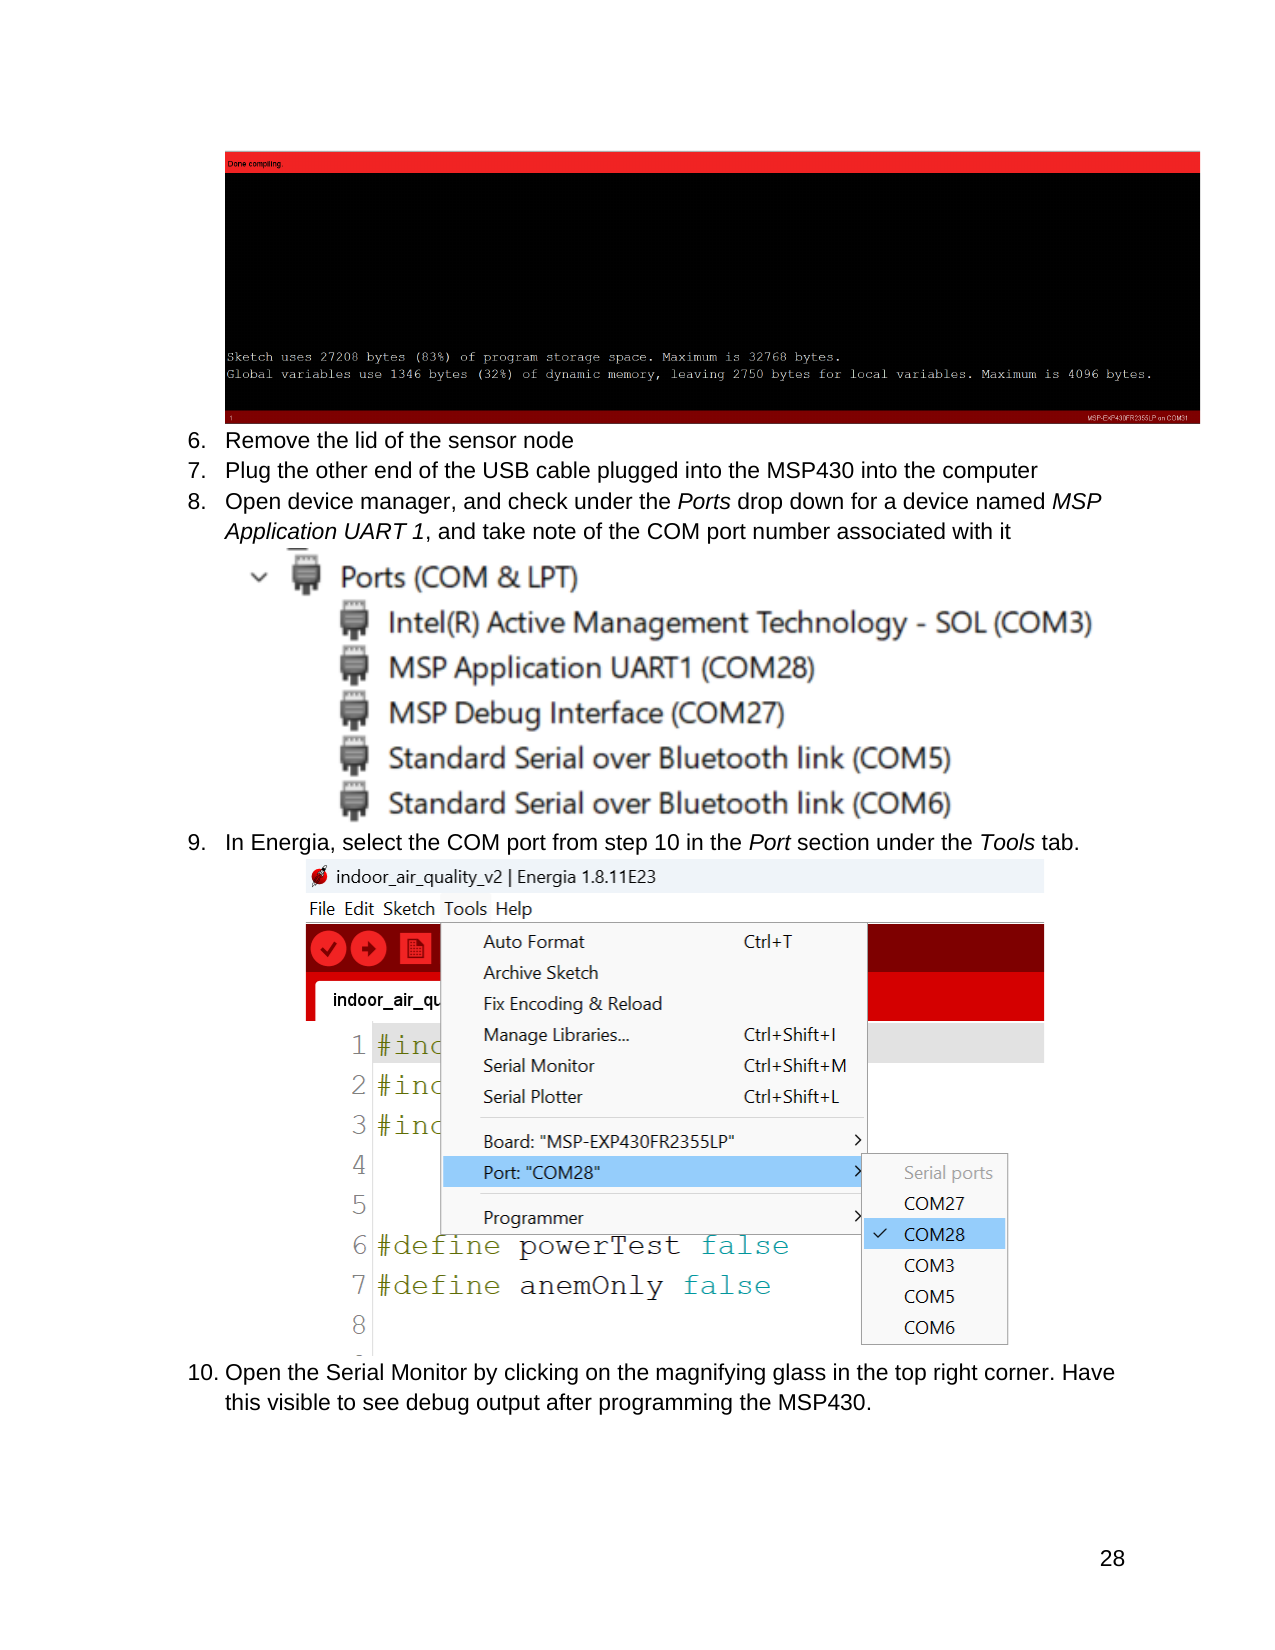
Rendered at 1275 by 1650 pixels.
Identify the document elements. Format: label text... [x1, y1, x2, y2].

picture [229, 548, 1121, 826]
list In Energia, select the COM port from step 10 in the Port section under the Tools tab. [187, 829, 1125, 855]
list Remove the lid of the sensor node [187, 427, 1125, 454]
list Open the Serial Monitor by clicking on the magnifying glass in the top right corner. Have this visible to see debug output after programming the MSP430. [187, 1359, 1125, 1415]
picture [305, 859, 1045, 1356]
list Open device manager, and check under the Ports drop down for a device named MSP Application UART 1, and take note of the COM port number associated with it [187, 488, 1125, 544]
picture [225, 150, 1200, 424]
list Plug the other end of the USB cable plugged into the MSP430 into the computer [187, 457, 1125, 484]
